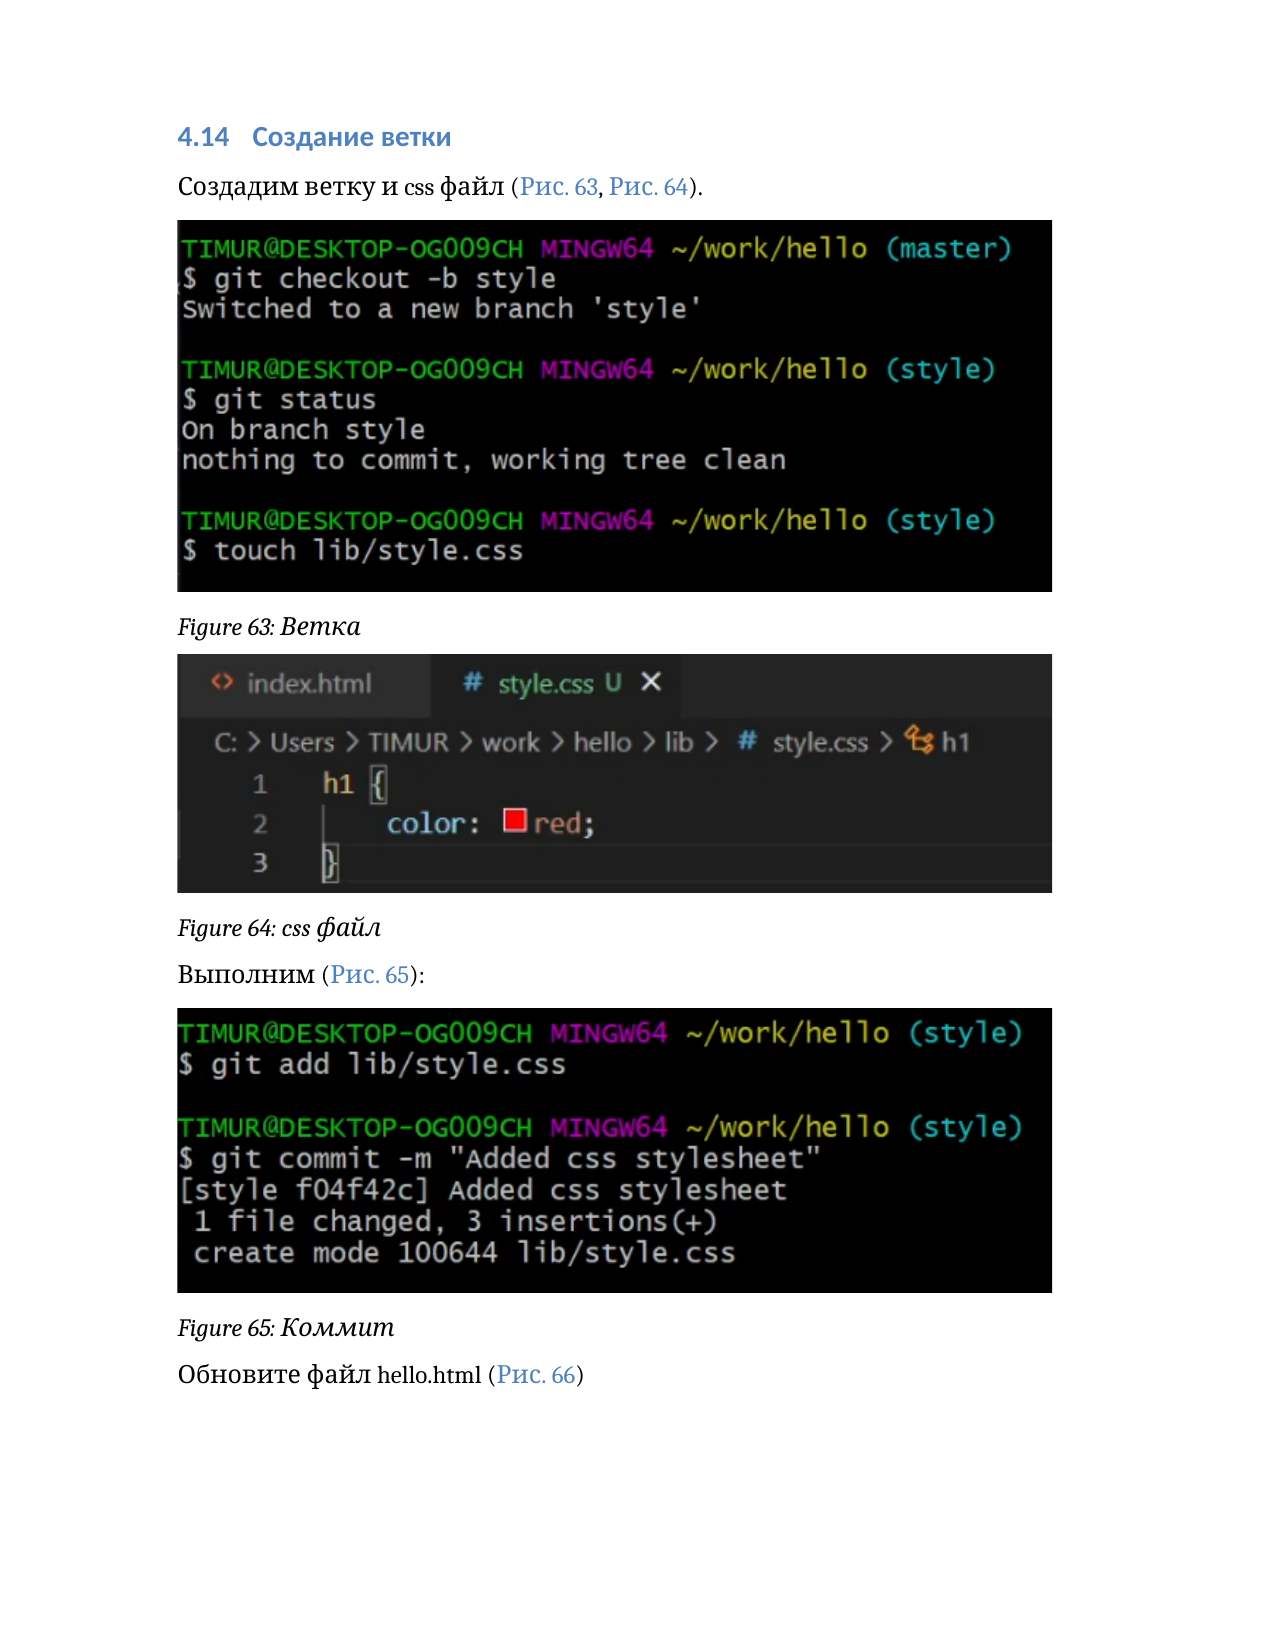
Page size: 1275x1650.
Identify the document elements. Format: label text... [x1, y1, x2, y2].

picture [177, 220, 1053, 592]
subtitle 4.14 Создание ветки [177, 118, 1186, 154]
text Figure 64: css файл [177, 914, 1186, 942]
text Создадим ветку и css файл (Рис. 63, Рис. 64). [177, 172, 1186, 201]
text Figure 63: Ветка [177, 613, 1186, 642]
text Обновите файл hello.html (Рис. 66) [177, 1361, 1186, 1390]
picture [177, 1008, 1053, 1293]
text Figure 65: Коммит [177, 1313, 1186, 1342]
text Выполним (Рис. 65): [177, 961, 1186, 990]
picture [177, 654, 1053, 893]
